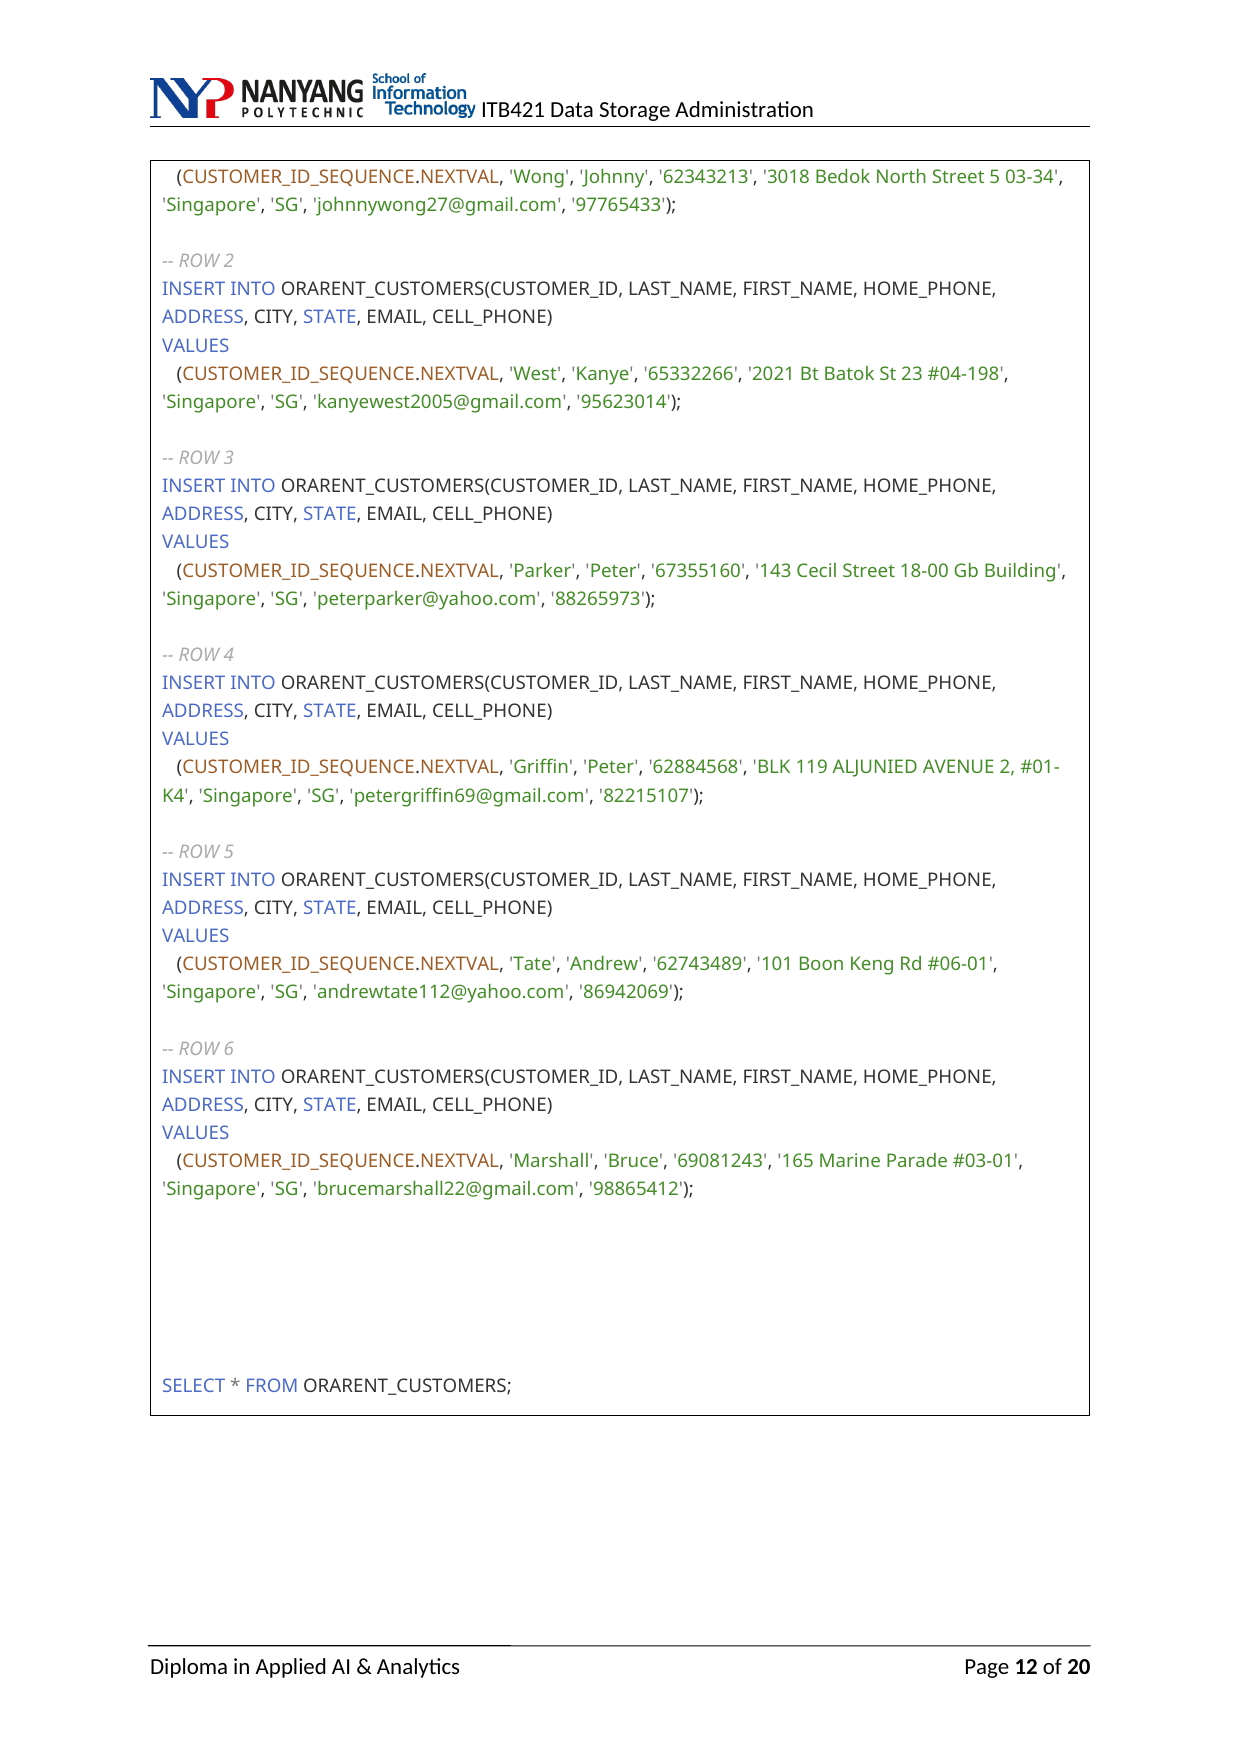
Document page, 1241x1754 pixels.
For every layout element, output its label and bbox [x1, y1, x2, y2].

table_cell [151, 161, 1089, 1414]
picture [150, 78, 363, 118]
picture [372, 73, 476, 118]
